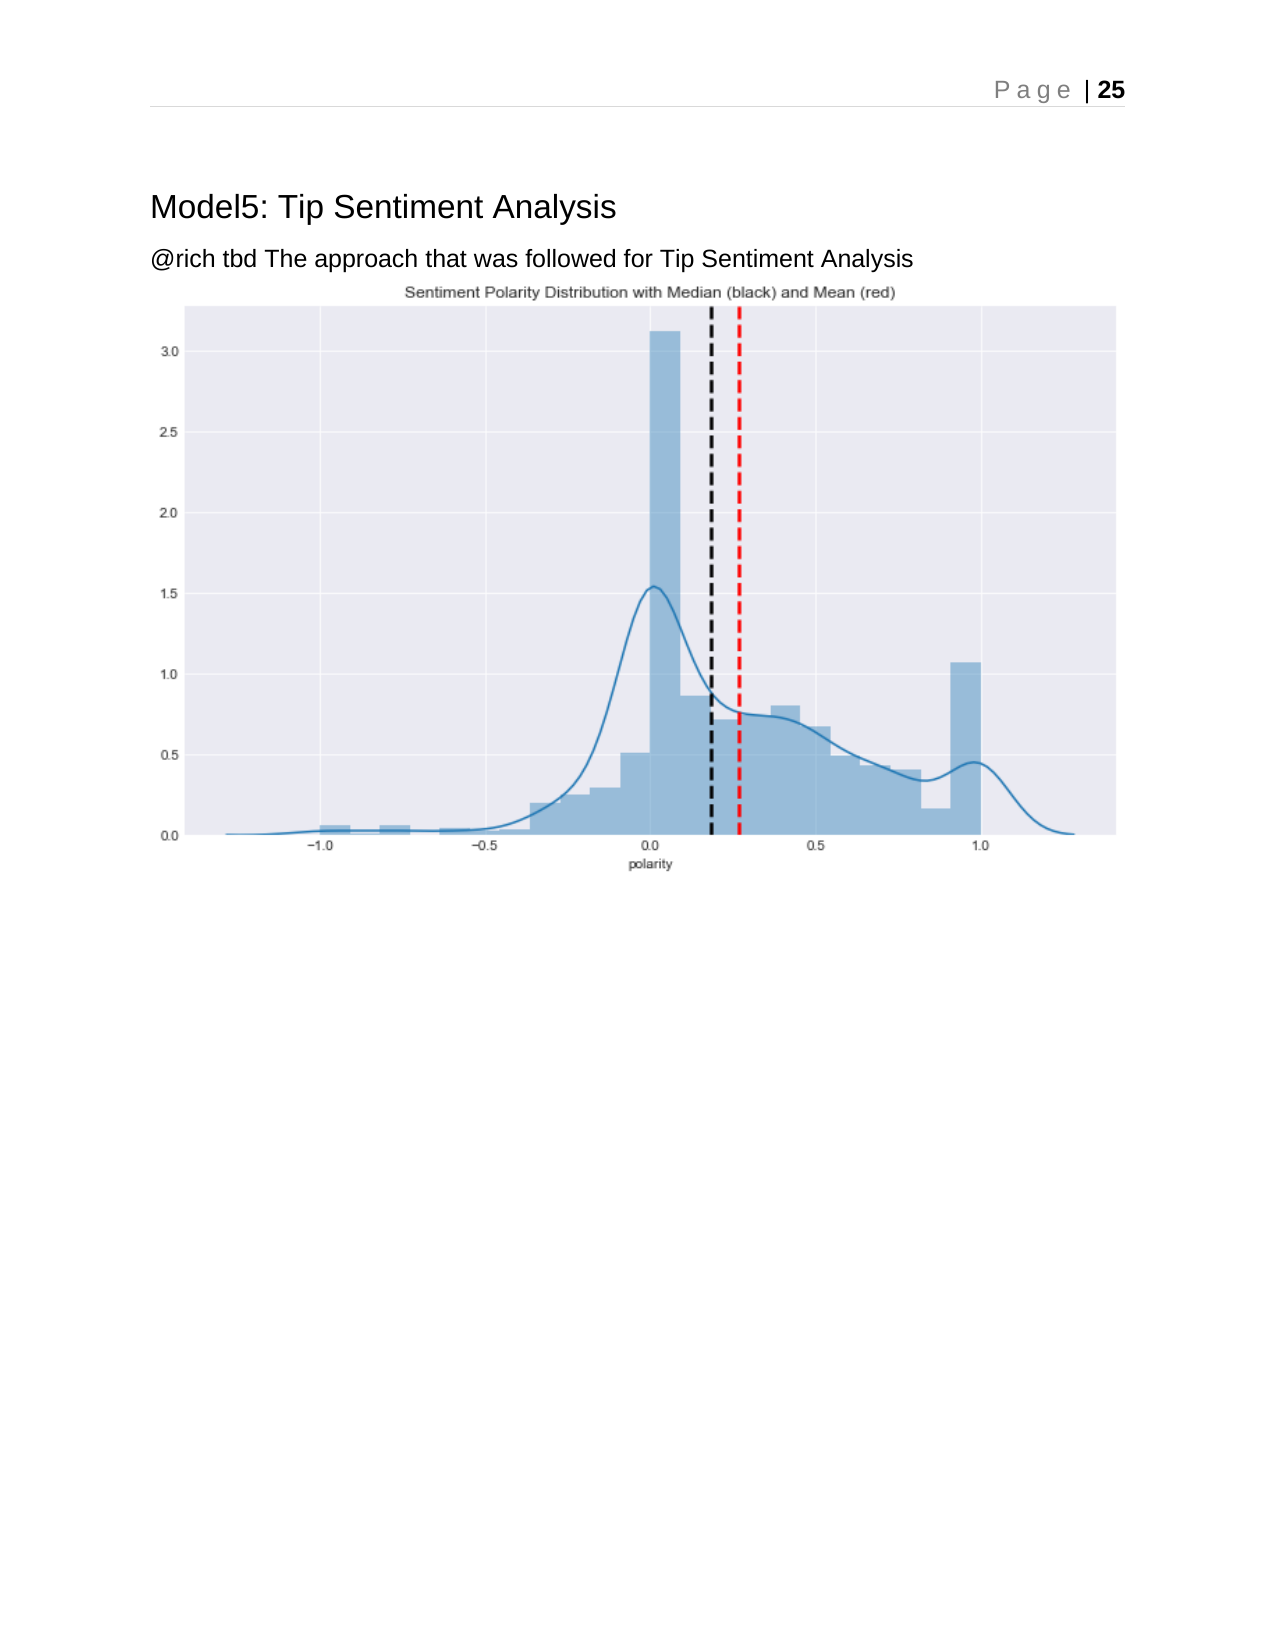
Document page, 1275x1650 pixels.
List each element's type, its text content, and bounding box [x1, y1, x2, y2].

text @rich tbd The approach that was followed for Tip Sentiment Analysis [150, 244, 1125, 273]
subtitle Model5: Tip Sentiment Analysis [150, 187, 1125, 226]
picture [150, 277, 1125, 881]
